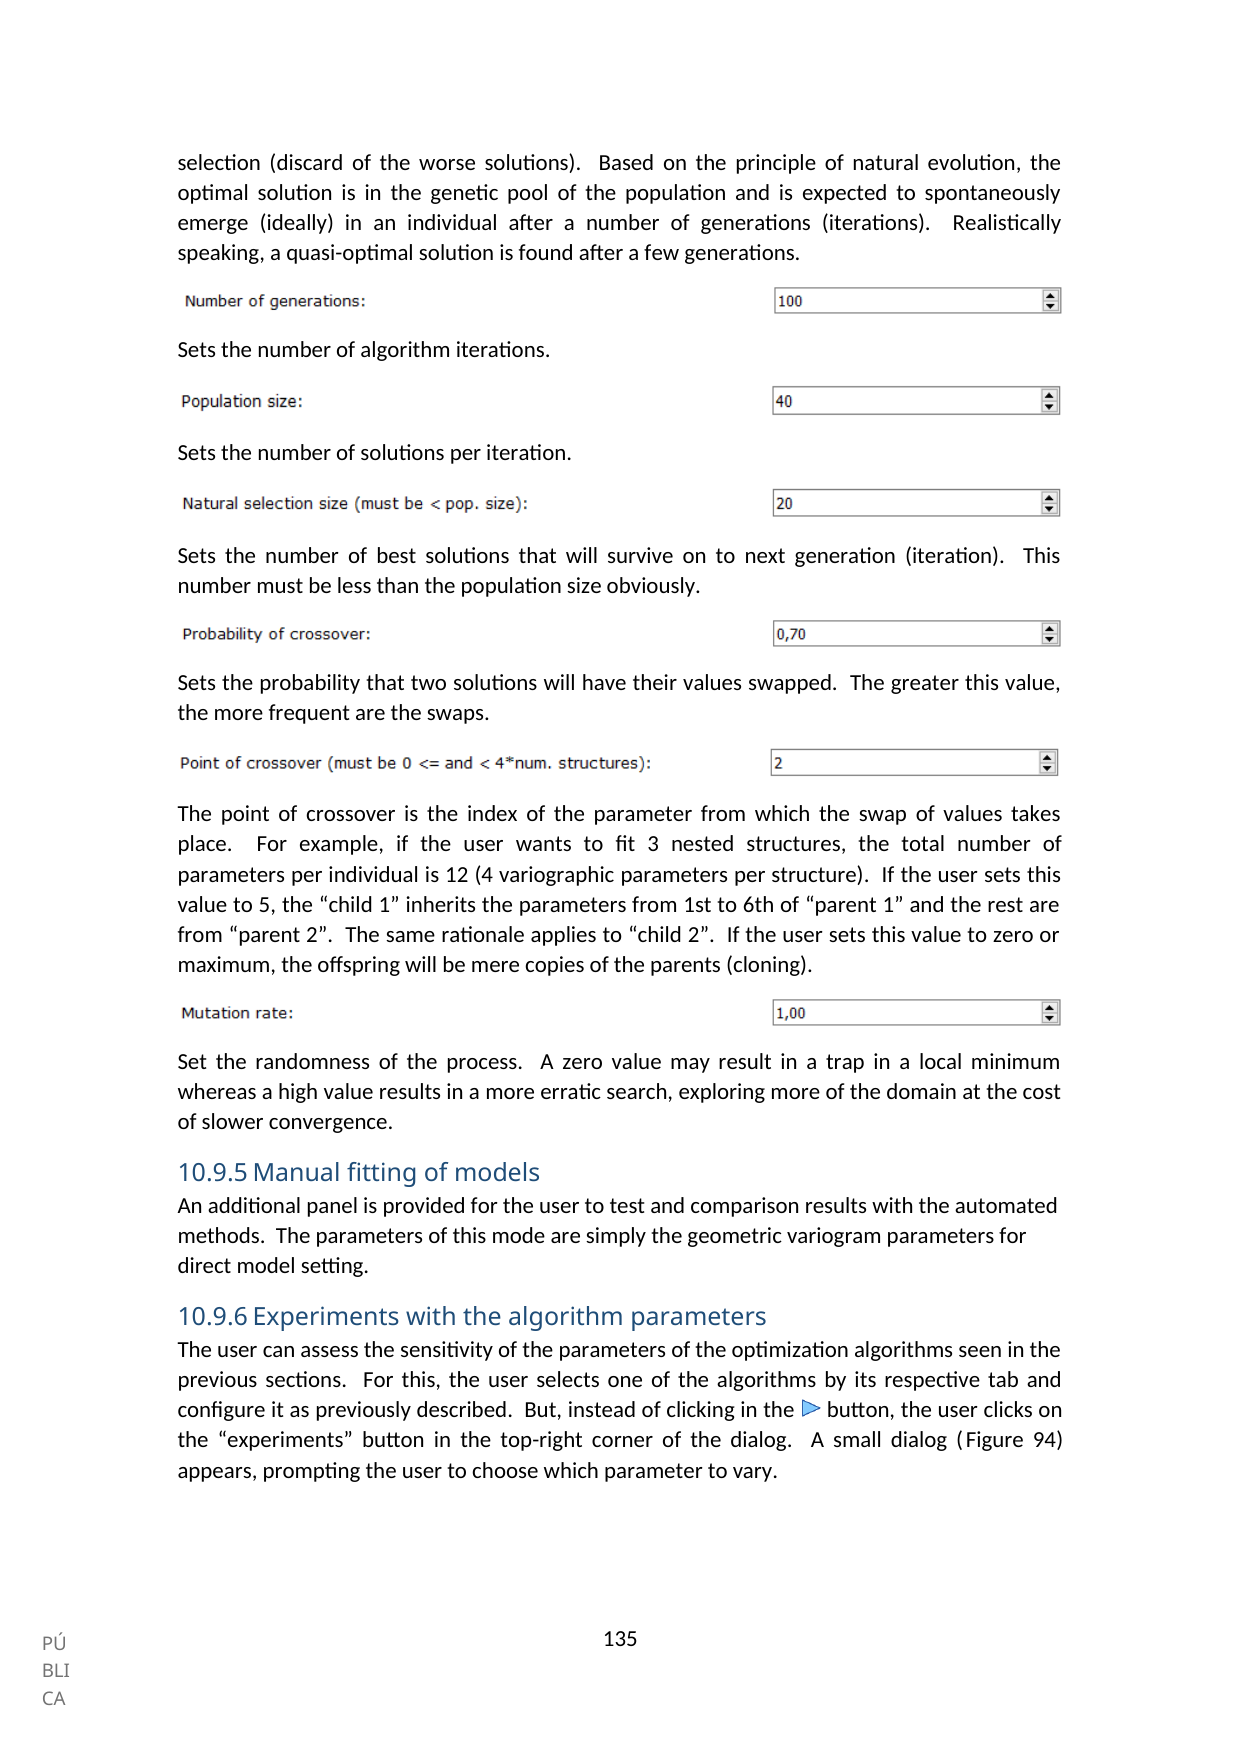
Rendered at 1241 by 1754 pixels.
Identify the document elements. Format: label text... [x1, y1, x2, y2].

text Sets the probability that two solutions will have their values swapped. The greater this value, the more frequent are the swaps. [177, 668, 1063, 726]
picture [177, 618, 1063, 649]
text The point of crossover is the index of the parameter from which the swap of values takes place. For example, if the user wants to fit 3 nested structures, the total number of parameters per individual is 12 (4 variographic parameters per structure). If the user sets this value to 5, the “child 1” inherits the parameters from 1st to 6th of “parent 1” and the rest are from “parent 2”. The same rationale applies to “child 2”. If the user sets this value to zero or maximum, the offspring will be mere copies of the parents (cloning). [177, 799, 1063, 978]
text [177, 148, 1063, 266]
picture [177, 745, 1063, 781]
picture [177, 381, 1065, 419]
subtitle Experiments with the algorithm parameters [177, 1298, 1063, 1332]
text Sets the number of best solutions that will survive on to next generation (iteration). This number must be less than the population size obviously. [177, 541, 1063, 599]
text Sets the number of algorithm iterations. [177, 335, 1063, 363]
text Set the randomness of the process. A zero value may result in a trap in a local minimum whereas a high value results in a more erratic search, exploring more of the domain at the cost of slower convergence. [177, 1047, 1063, 1135]
picture [177, 997, 1063, 1028]
text An additional panel is provided for the user to test and comparison results with the automated methods. The parameters of this mode are simply the geometric variogram parameters for direct model setting. [177, 1191, 1063, 1279]
picture [177, 484, 1065, 523]
text The user can assess the sensitivity of the parameters of the optimization algorithms seen in the previous sections. For this, the user selects one of the algorithms by its respective tab and configure it as previously described. But, instead of clicking in the button, the user clicks on the “experiments” button in the top-right corner of the dialog. A small dialog (Figure 93) appears, prompting the user to choose which parameter to vary. [177, 1335, 1063, 1484]
picture [177, 285, 1065, 316]
picture [801, 1398, 821, 1418]
text Sets the number of solutions per iteration. [177, 438, 1063, 466]
subtitle Manual fitting of models [177, 1154, 1063, 1188]
